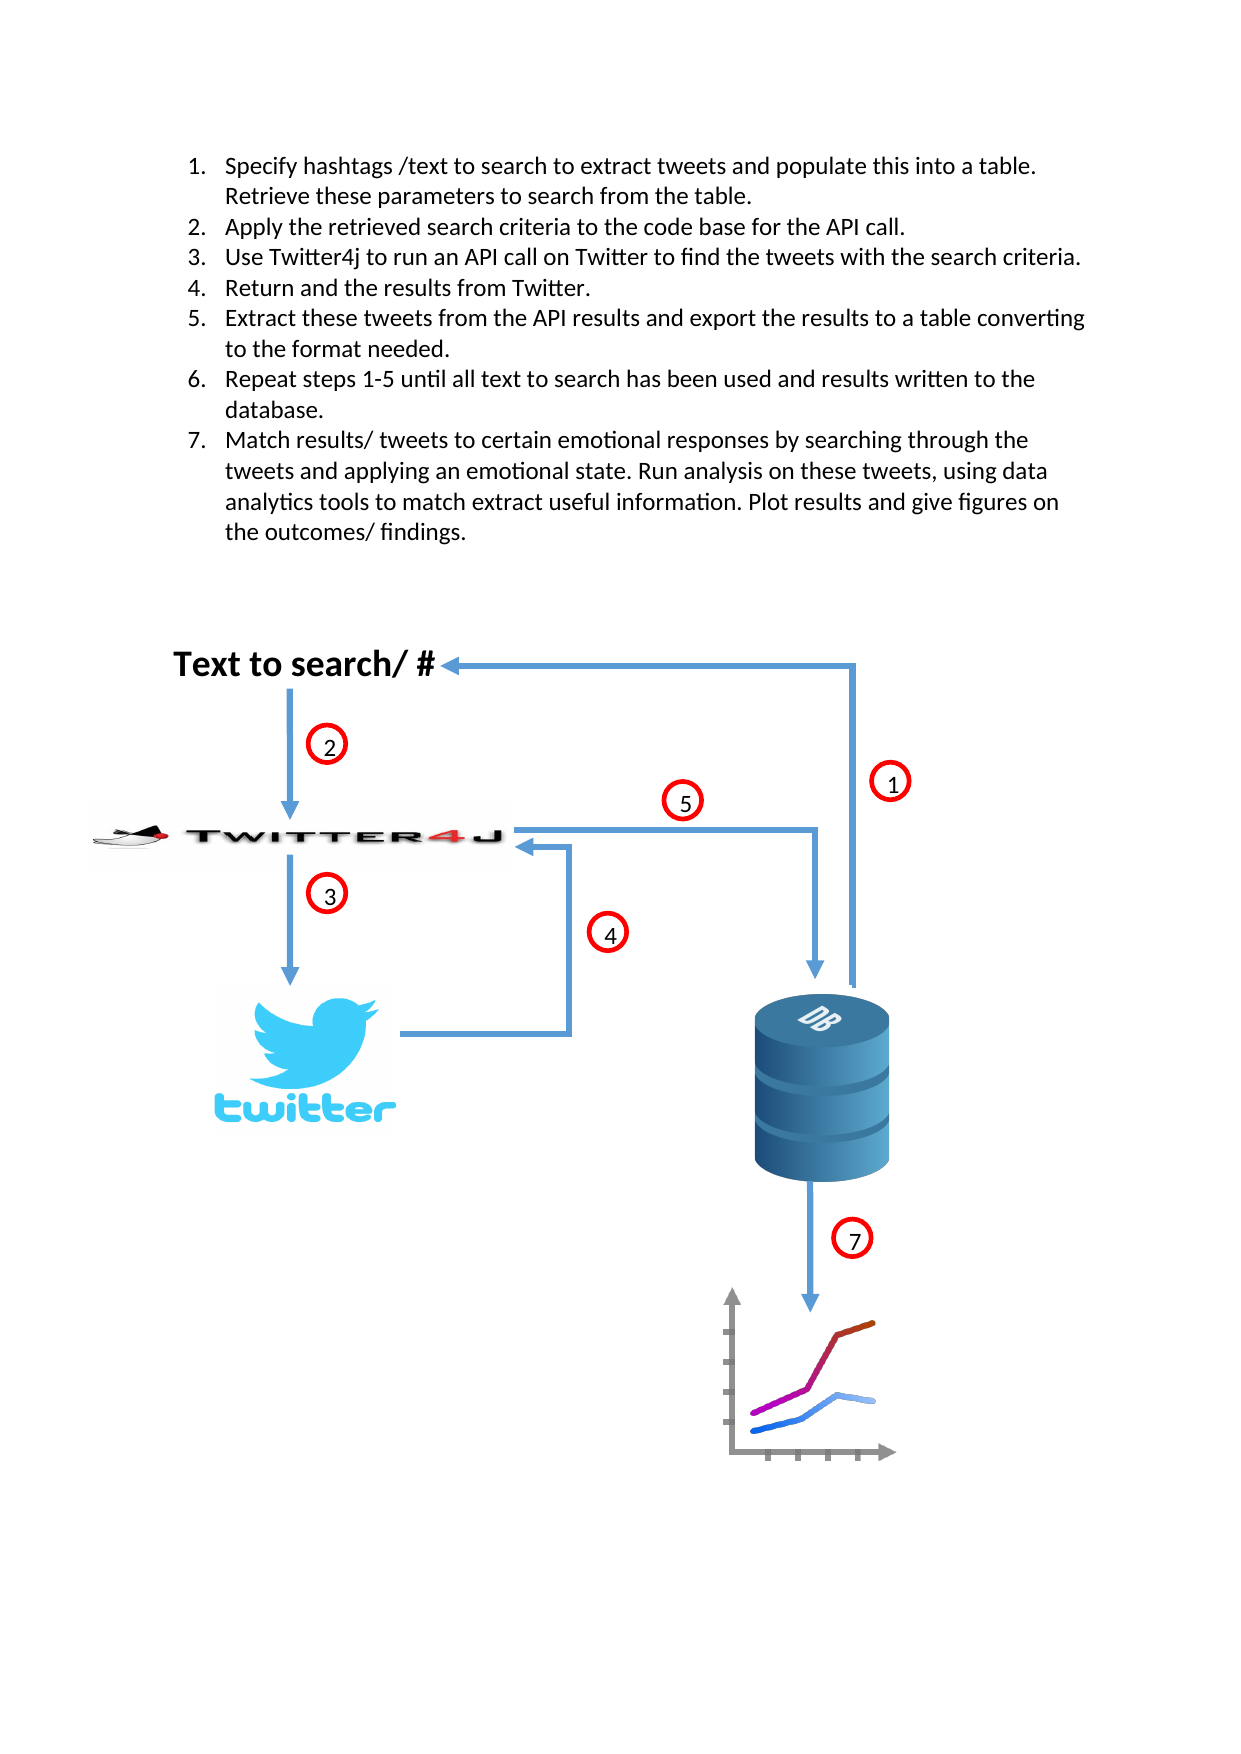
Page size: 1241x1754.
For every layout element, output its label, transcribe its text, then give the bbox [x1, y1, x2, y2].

picture [717, 1276, 908, 1467]
list Return and the results from Twitter. [187, 272, 1090, 303]
picture [214, 982, 396, 1139]
picture [83, 801, 515, 877]
list Apply the retrieved search criteria to the code base for the API call. [187, 211, 1090, 242]
list Match results/ tweets to certain emotional responses by searching through the tweets and applying an emotional state. Run analysis on these tweets, using data analytics tools to match extract useful information. Plot results and give figures on the outcomes/ findings. [187, 425, 1090, 547]
list Specify hashtags /text to search to extract tweets and populate this into a table. Retrieve these parameters to search from the table. [187, 150, 1090, 211]
list Extract these tweets from the API results and export the results to a table converting to the format needed. [187, 303, 1090, 364]
list Repeat steps 1-5 until all text to search has been used and results written to the database. [187, 364, 1090, 425]
list Use Twitter4j to run an API call on Twitter to find the tweets with the search criteria. [187, 242, 1090, 272]
picture [754, 994, 890, 1182]
